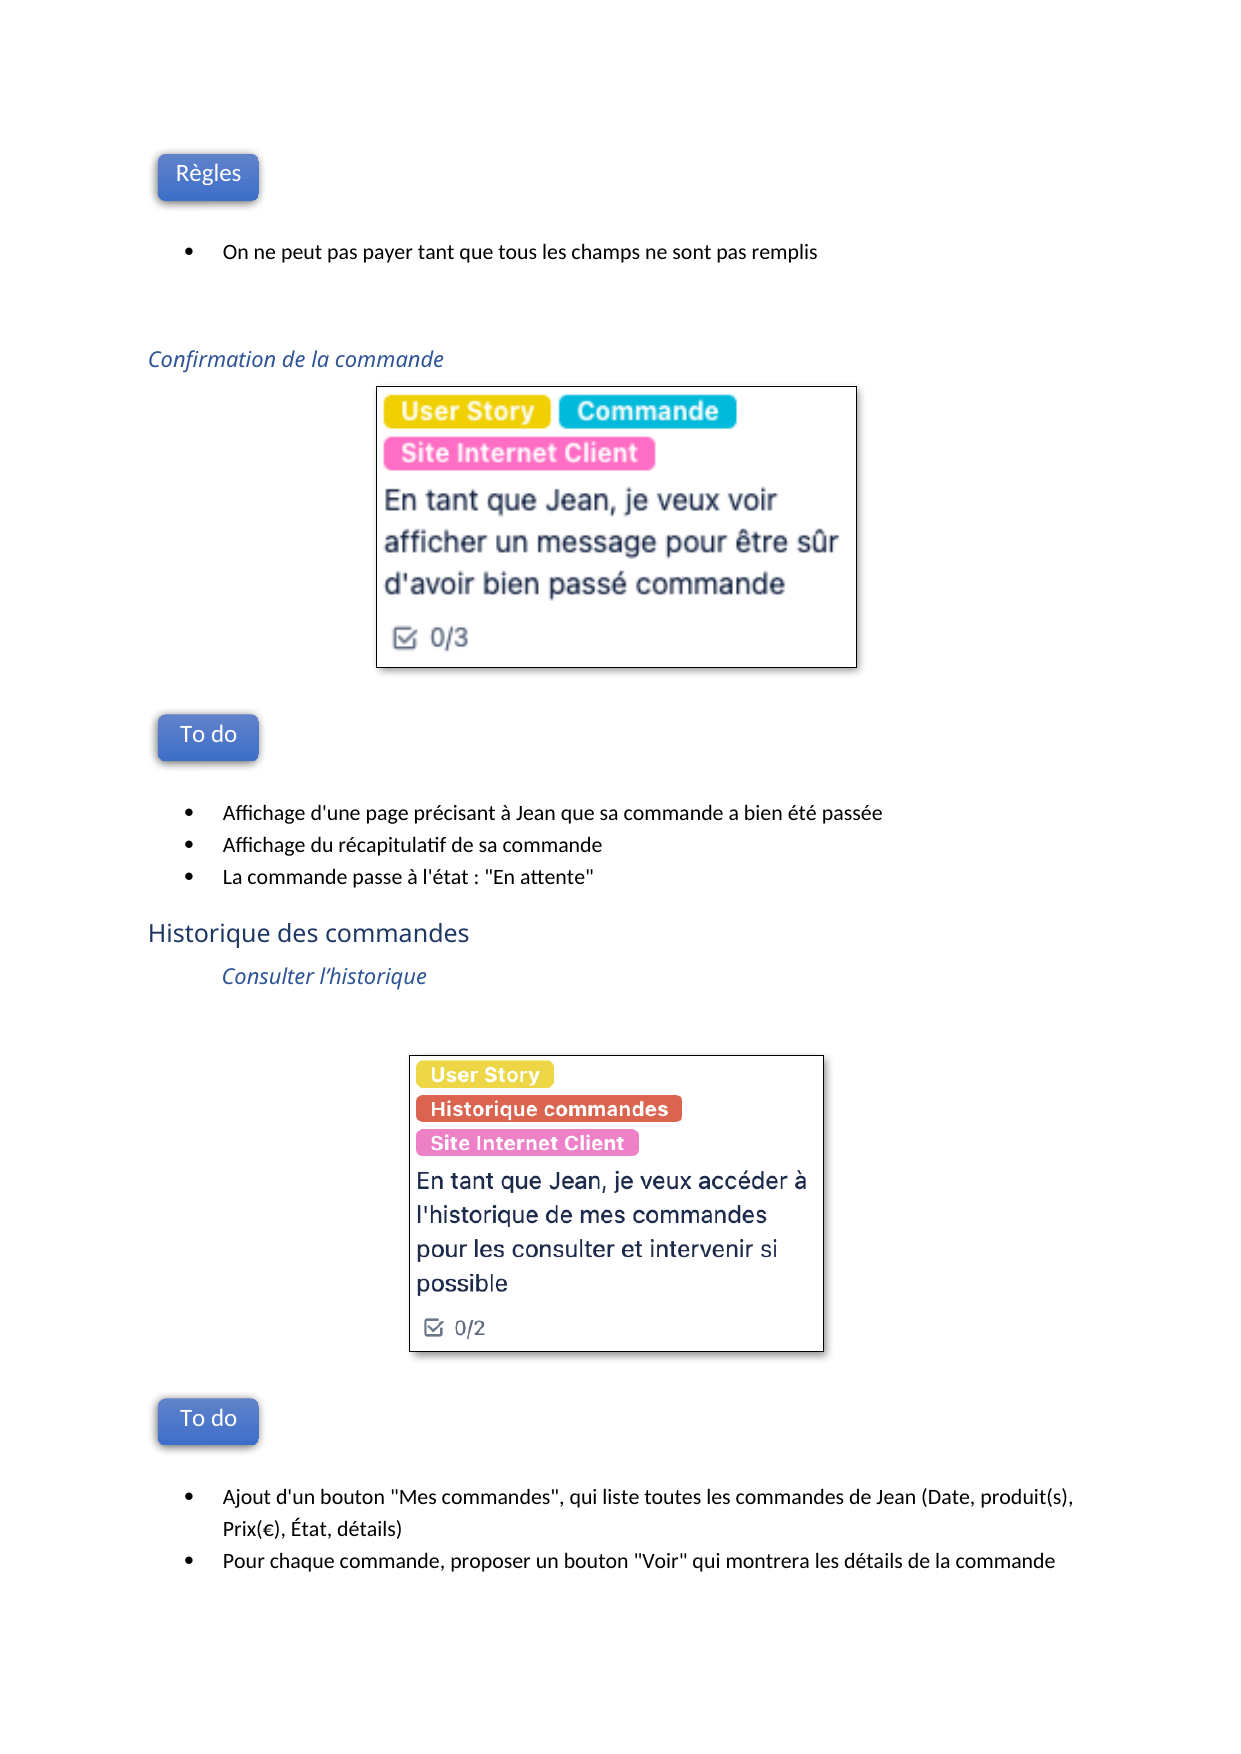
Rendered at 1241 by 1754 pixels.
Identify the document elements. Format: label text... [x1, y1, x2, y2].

list Pour chaque commande, proposer un bouton "Voir" qui montrera les détails de la commande [185, 1547, 1093, 1574]
subtitle Consulter l’historique [148, 961, 1093, 991]
list Affichage d'une page précisant à Jean que sa commande a bien été passée [185, 799, 1093, 826]
list On ne peut pas payer tant que tous les champs ne sont pas remplis [185, 238, 1093, 265]
picture [377, 387, 856, 667]
list La commande passe à l'état : "En attente" [185, 863, 1093, 889]
subtitle Confirmation de la commande [148, 344, 1093, 374]
list Ajout d'un bouton "Mes commandes", qui liste toutes les commandes de Jean (Date, produit(s), Prix(€), État, détails) [185, 1483, 1093, 1542]
list Affichage du récapitulatif de sa commande [185, 831, 1093, 858]
subtitle Historique des commandes [148, 916, 1093, 950]
picture [410, 1056, 823, 1351]
